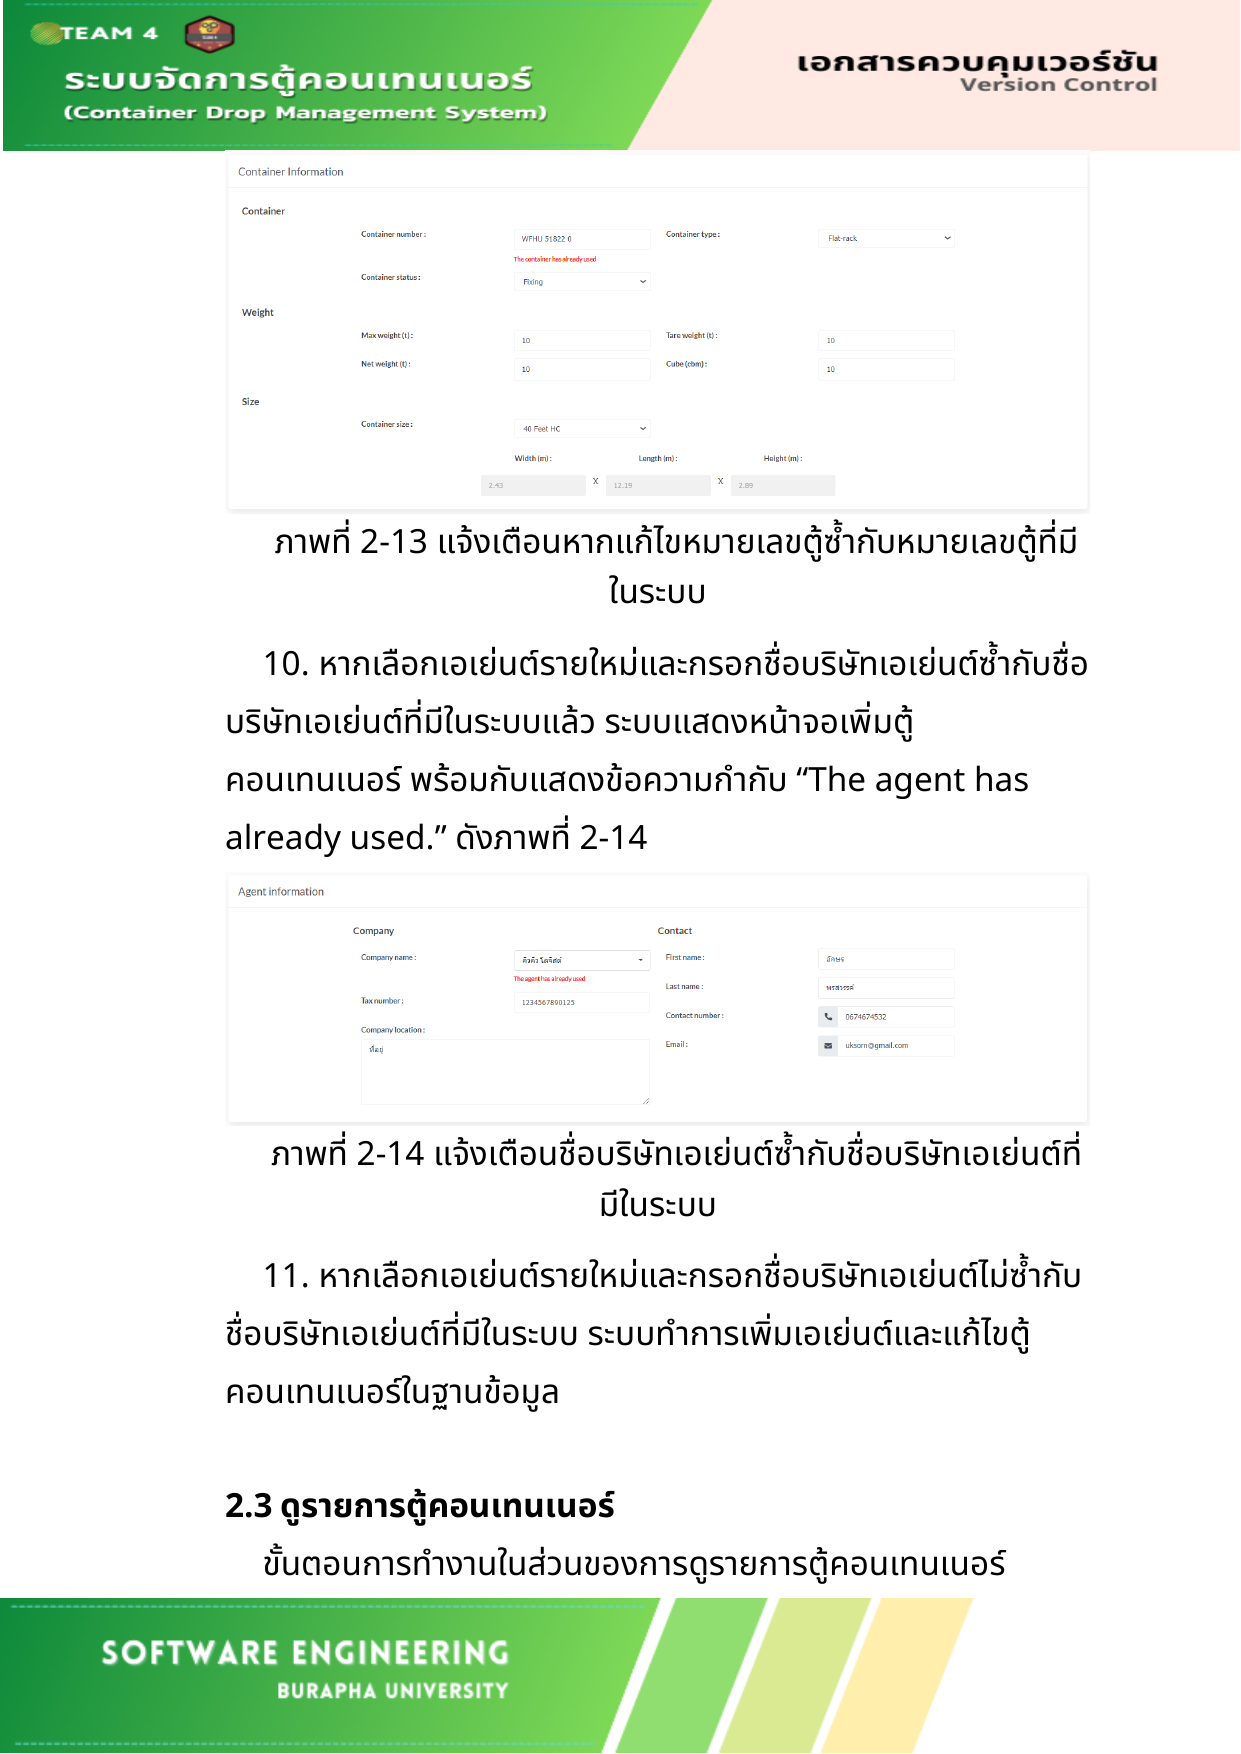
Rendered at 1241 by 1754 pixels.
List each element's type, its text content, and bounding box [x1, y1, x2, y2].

picture [0, 1598, 1238, 1753]
picture [225, 872, 1091, 1126]
text ภาพที่ 2-14 แจ้งเตือนชื่อบริษัทเอเย่นต์ซ้ำกับชื่อบริษัทเอเย่นต์ที่มีในระบบ [225, 1130, 1090, 1231]
subtitle 2.3 ดูรายการตู้คอนเทนเนอร์ [225, 1482, 1090, 1533]
text 10. หากเลือกเอเย่นต์รายใหม่และกรอกชื่อบริษัทเอเย่นต์ซ้ำกับชื่อบริษัทเอเย่นต์ที่มีในระบบแล้ว ระบบแสดงหน้าจอเพิ่มตู้คอนเทนเนอร์ พร้อมกับแสดงข้อความกำกับ “The agent has already used.” ดังภาพที่ 2-14 [225, 640, 1090, 864]
text 11. หากเลือกเอเย่นต์รายใหม่และกรอกชื่อบริษัทเอเย่นต์ไม่ซ้ำกับชื่อบริษัทเอเย่นต์ที่มีในระบบ ระบบทำการเพิ่มเอเย่นต์และแก้ไขตู้คอนเทนเนอร์ในฐานข้อมูล [225, 1252, 1090, 1418]
picture [3, 0, 1241, 514]
text ขั้นตอนการทำงานในส่วนของการดูรายการตู้คอนเทนเนอร์ [225, 1540, 1090, 1591]
text ภาพที่ 2-13 แจ้งเตือนหากแก้ไขหมายเลขตู้ซ้ำกับหมายเลขตู้ที่มีในระบบ [225, 518, 1090, 619]
